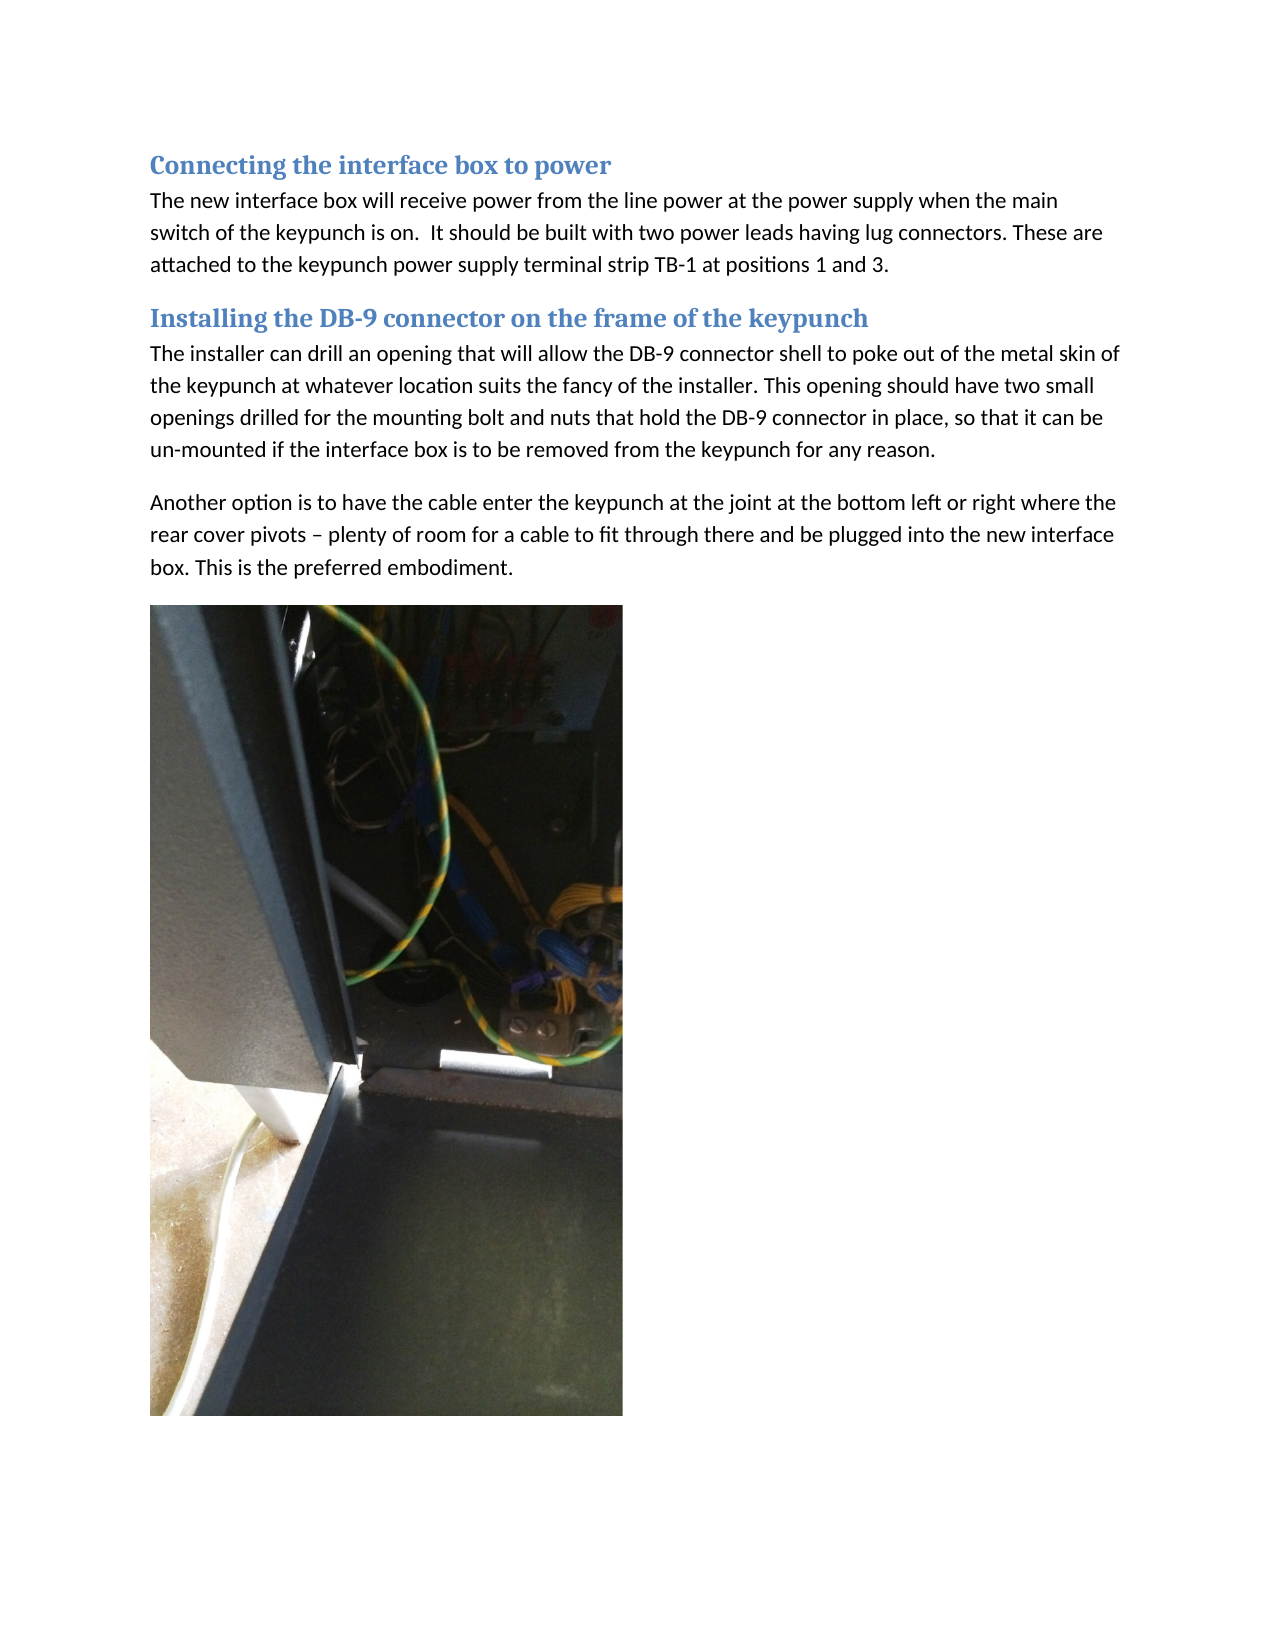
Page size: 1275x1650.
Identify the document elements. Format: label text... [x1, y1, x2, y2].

text Another option is to have the cable enter the keypunch at the joint at the bottom left or right where the rear cover pivots – plenty of room for a cable to fit through there and be plugged into the new interface box. This is the preferred embodiment. [150, 488, 1125, 581]
text The new interface box will receive power from the line power at the power supply when the main switch of the keypunch is on. It should be built with two power leads having lug connectors. These are attached to the keypunch power supply terminal strip TB-1 at positions 1 and 3. [150, 186, 1125, 278]
text The installer can drill an opening that will allow the DB-9 connector shell to poke out of the metal skin of the keypunch at whatever location suits the fancy of the installer. This opening should have two small openings drilled for the mounting bolt and nuts that hold the DB-9 connector in place, so that it can be un-mounted if the interface box is to be removed from the keypunch for any reason. [150, 339, 1125, 463]
picture [150, 605, 623, 1416]
subtitle Connecting the interface box to power [150, 150, 1125, 181]
subtitle Installing the DB-9 connector on the frame of the keypunch [150, 303, 1125, 334]
